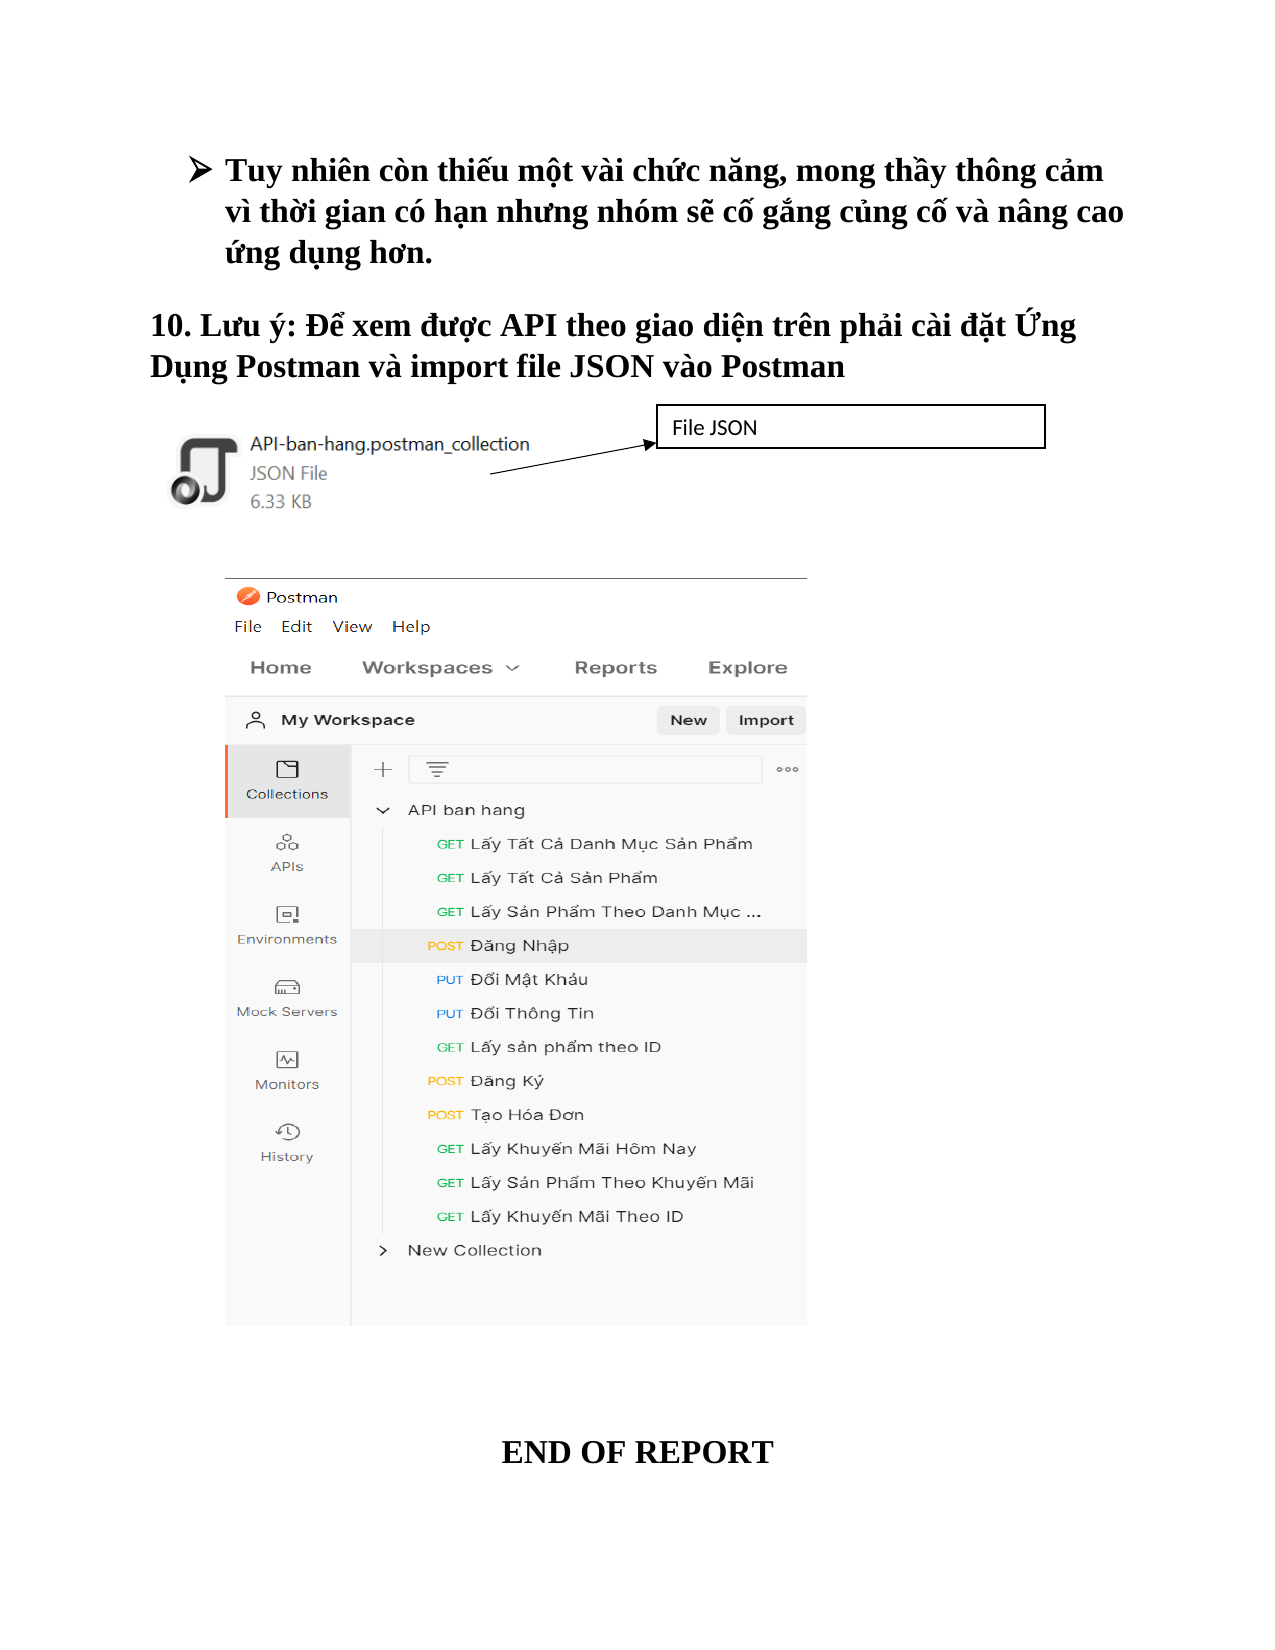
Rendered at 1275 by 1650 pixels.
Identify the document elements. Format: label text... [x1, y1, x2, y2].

text 10. Lưu ý: Để xem được API theo giao diện trên phải cài đặt Ứng Dụng Postman và import file JSON vào Postman [150, 305, 1125, 385]
list Tuy nhiên còn thiếu một vài chức năng, mong thầy thông cảm vì thời gian có hạn nhưng nhóm sẽ cố gắng củng cố và nâng cao ứng dụng hơn. [187, 150, 1125, 271]
text END OF REPORT [150, 1433, 1125, 1471]
